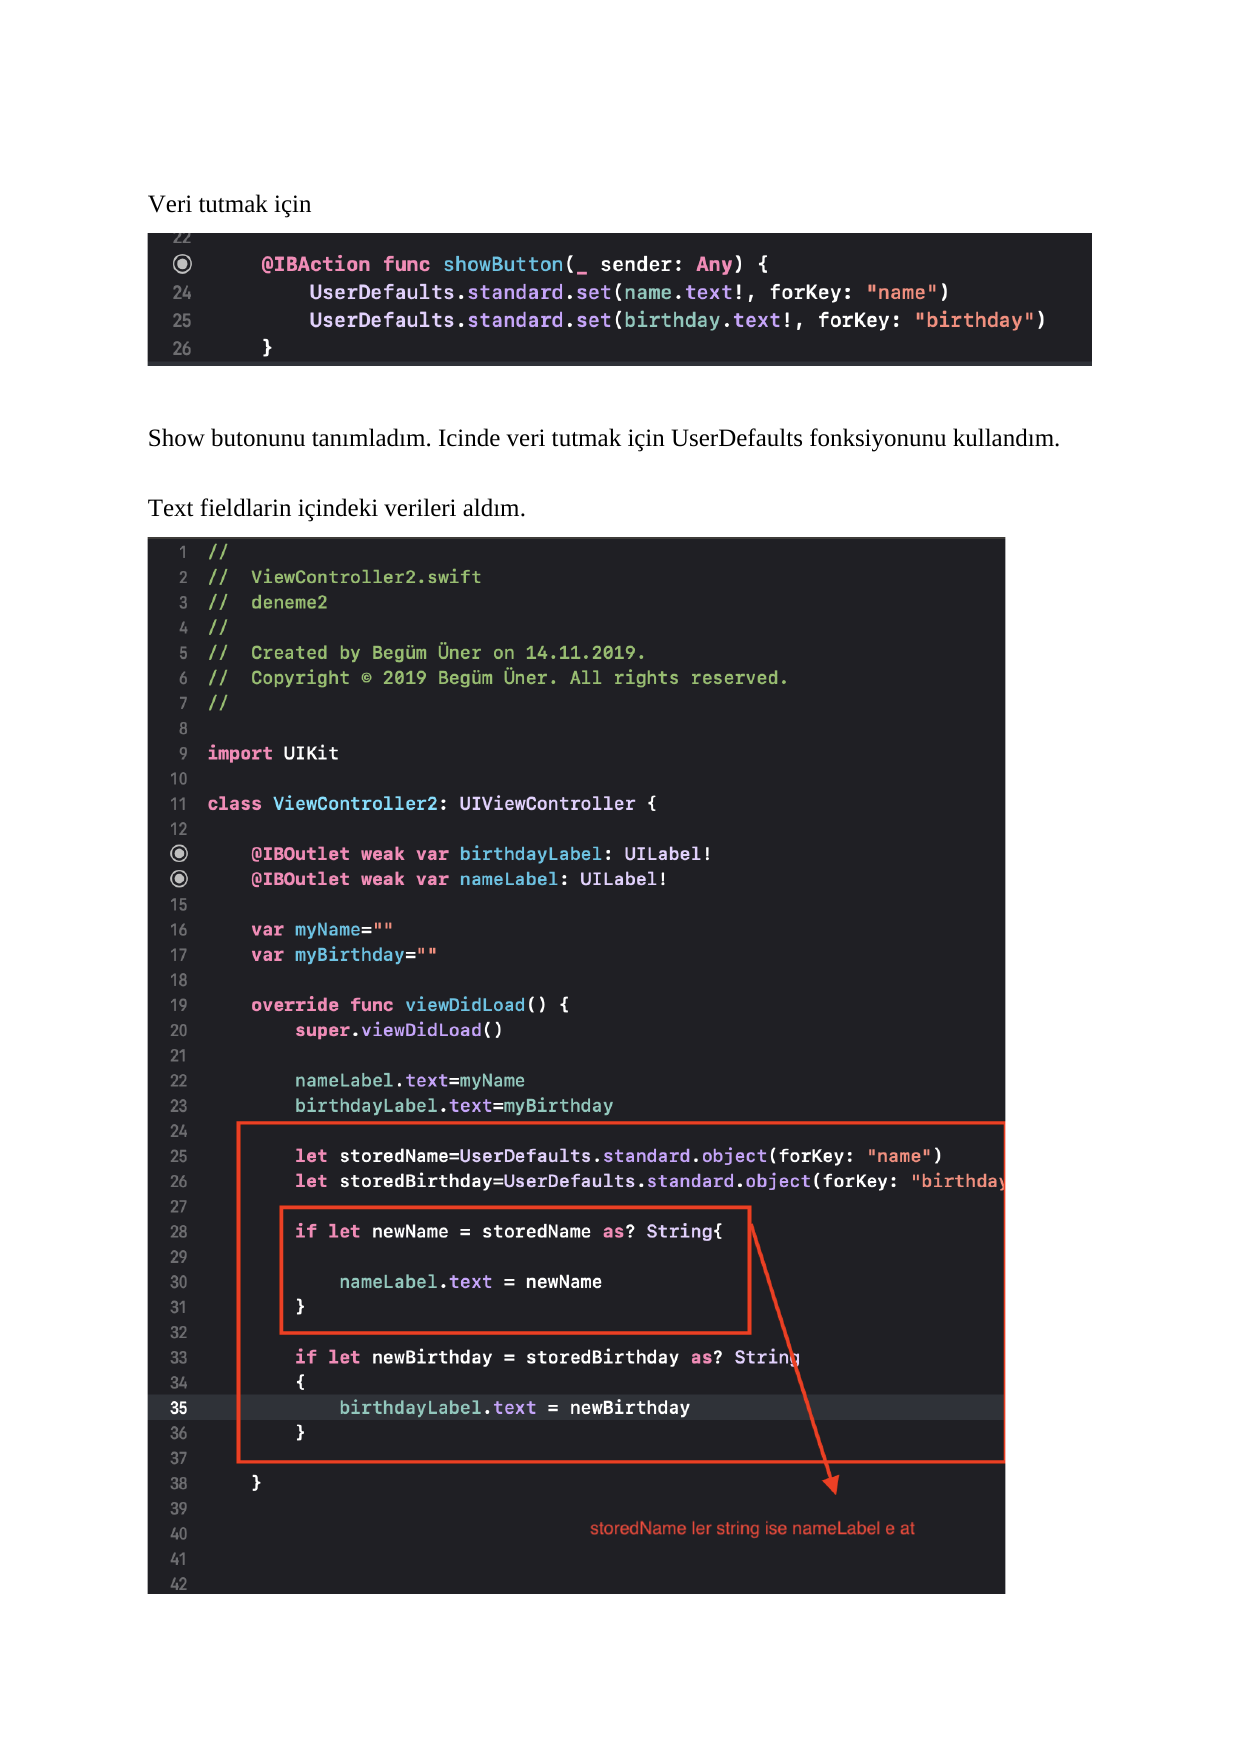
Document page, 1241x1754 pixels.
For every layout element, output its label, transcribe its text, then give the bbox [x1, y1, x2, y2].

picture [147, 537, 1006, 1594]
text Show butonunu tanımladım. Icinde veri tutmak için UserDefaults fonksiyonunu kullandım. Text fieldlarin içindeki verileri aldım. [148, 381, 1093, 522]
text Veri tutmak için [148, 148, 1093, 218]
picture [147, 233, 1092, 366]
